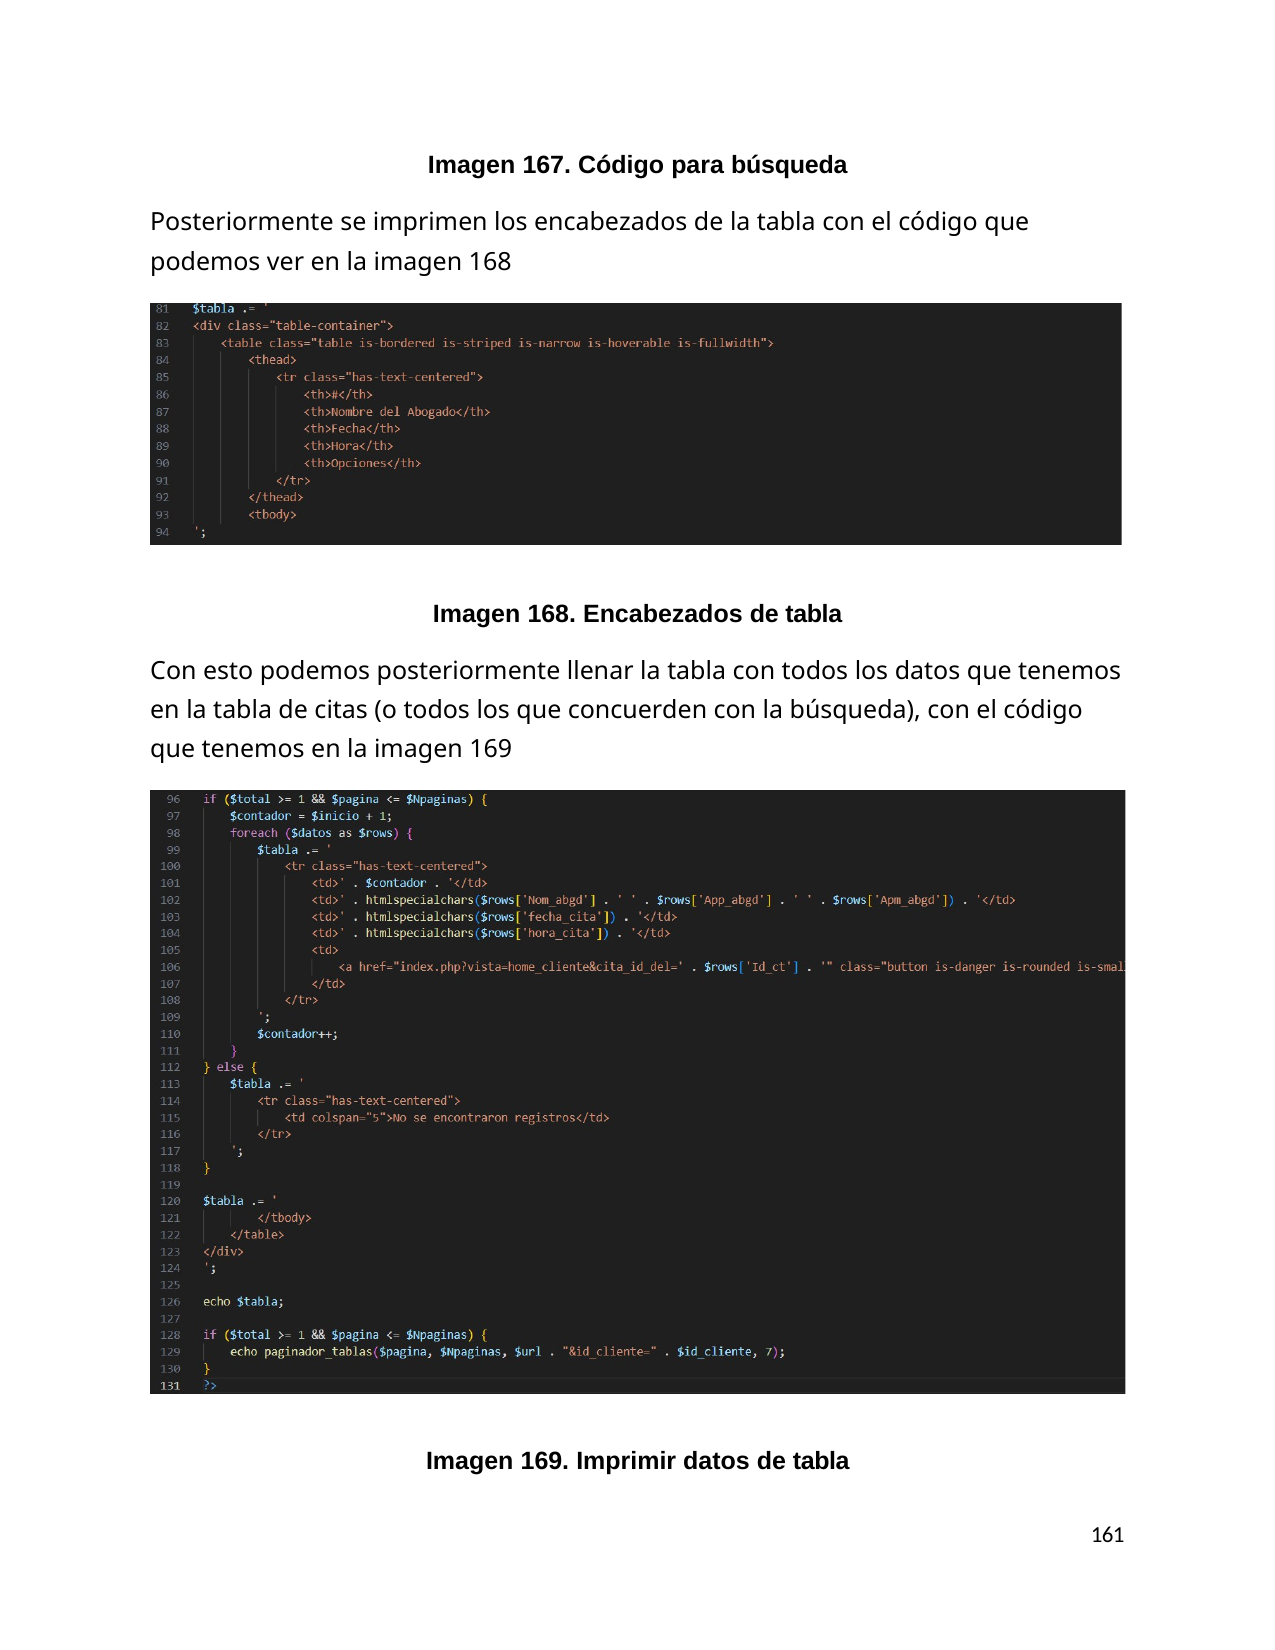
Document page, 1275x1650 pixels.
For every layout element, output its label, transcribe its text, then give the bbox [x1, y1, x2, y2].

text Con esto podemos posteriormente llenar la tabla con todos los datos que tenemos en la tabla de citas (o todos los que concuerden con la búsqueda), con el código que tenemos en la imagen 169 [150, 653, 1124, 765]
picture [150, 790, 1126, 1394]
subtitle Imagen 167. Código para búsqueda [151, 150, 1124, 179]
subtitle Imagen 169. Imprimir datos de tabla [151, 1446, 1124, 1474]
text Posteriormente se imprimen los encabezados de la tabla con el código que podemos ver en la imagen 168 [150, 204, 1119, 277]
picture [150, 303, 1122, 545]
subtitle Imagen 168. Encabezados de tabla [150, 598, 1125, 627]
